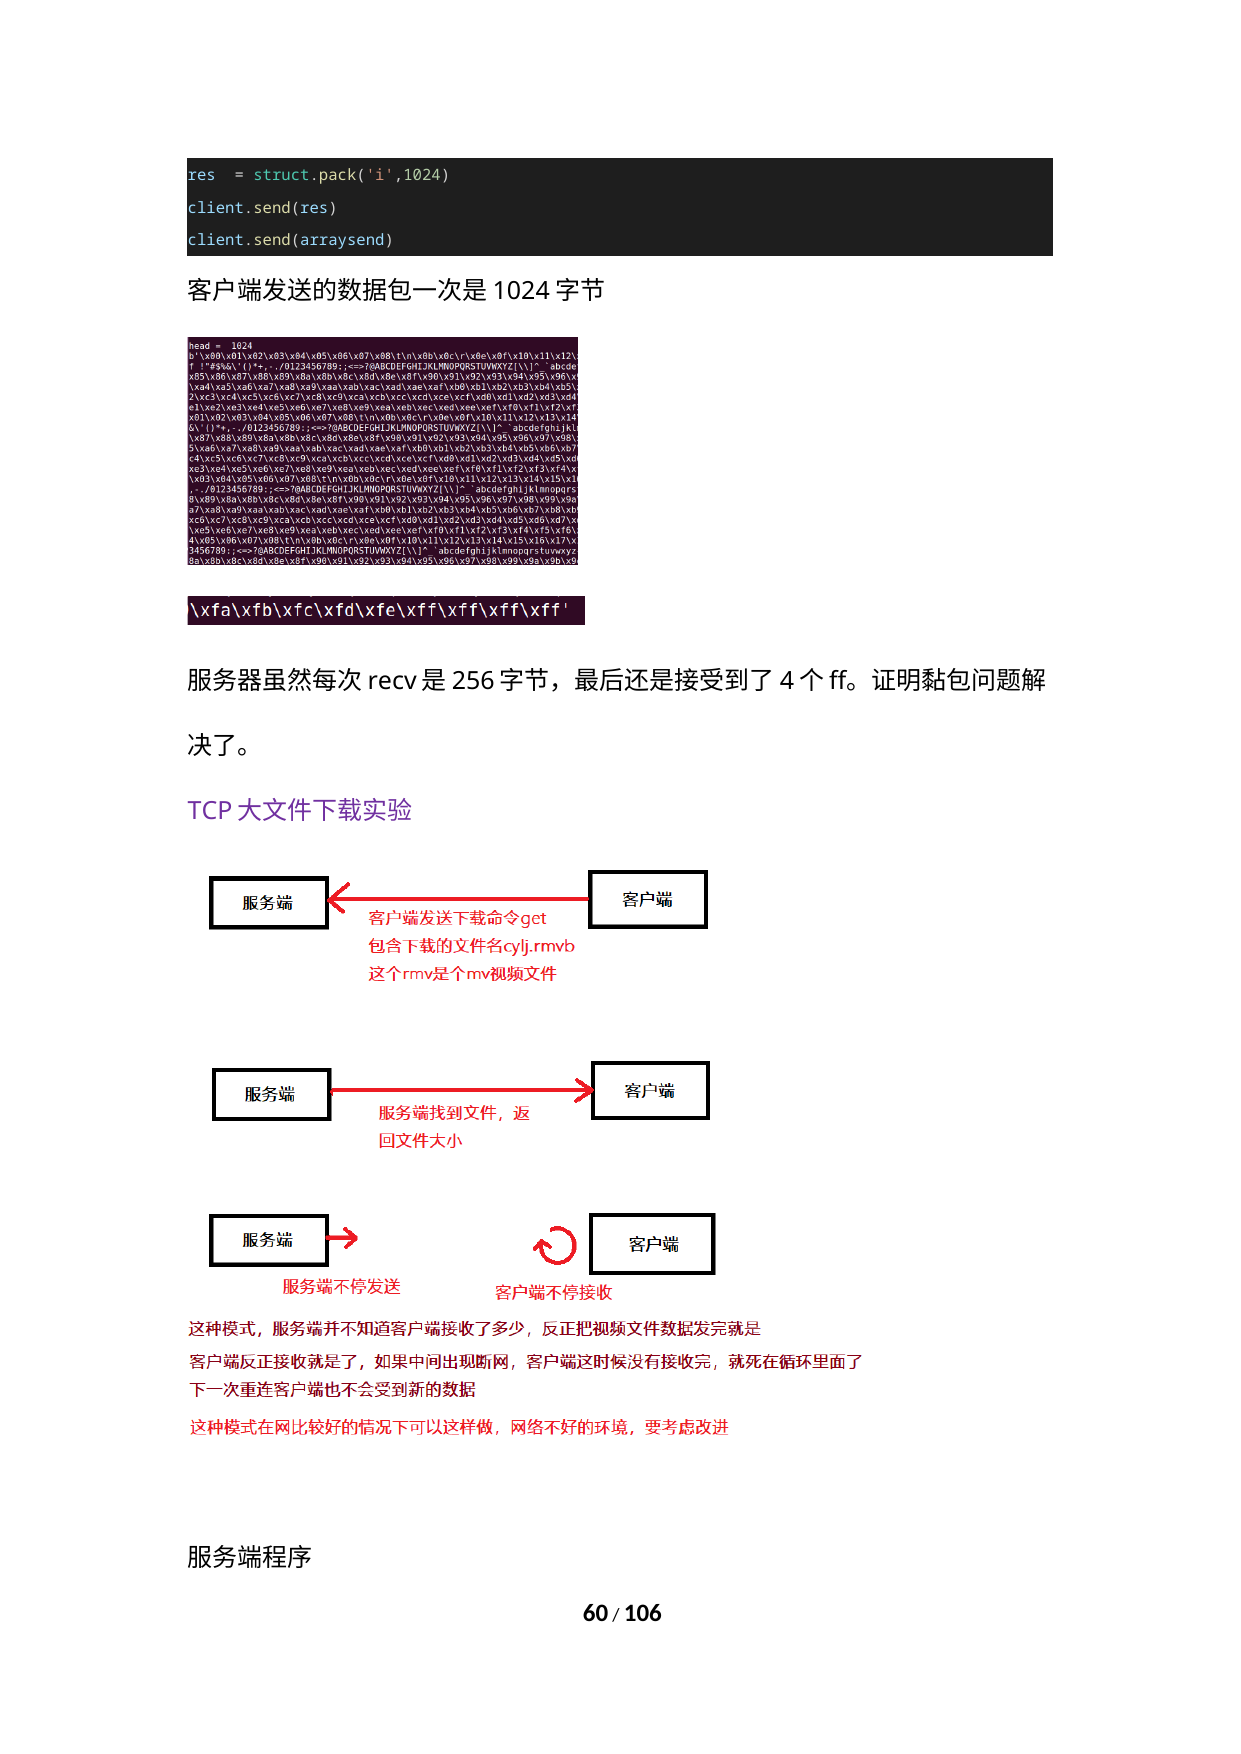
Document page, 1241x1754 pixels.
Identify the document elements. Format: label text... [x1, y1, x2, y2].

text 服务端程序 [187, 1523, 1053, 1588]
text 客户端发送的数据包一次是1024字节 [187, 256, 1053, 321]
picture [187, 337, 578, 565]
picture [187, 849, 870, 1451]
text client.send(res) [187, 191, 1053, 223]
text TCP大文件下载实验 [187, 776, 1053, 841]
text 服务器虽然每次recv是256字节，最后还是接受到了4个ff。证明黏包问题解决了。 [187, 646, 1053, 776]
text client.send(arraysend) [187, 223, 1053, 256]
picture [187, 596, 585, 625]
text res = struct.pack('i',1024) [187, 158, 1053, 191]
